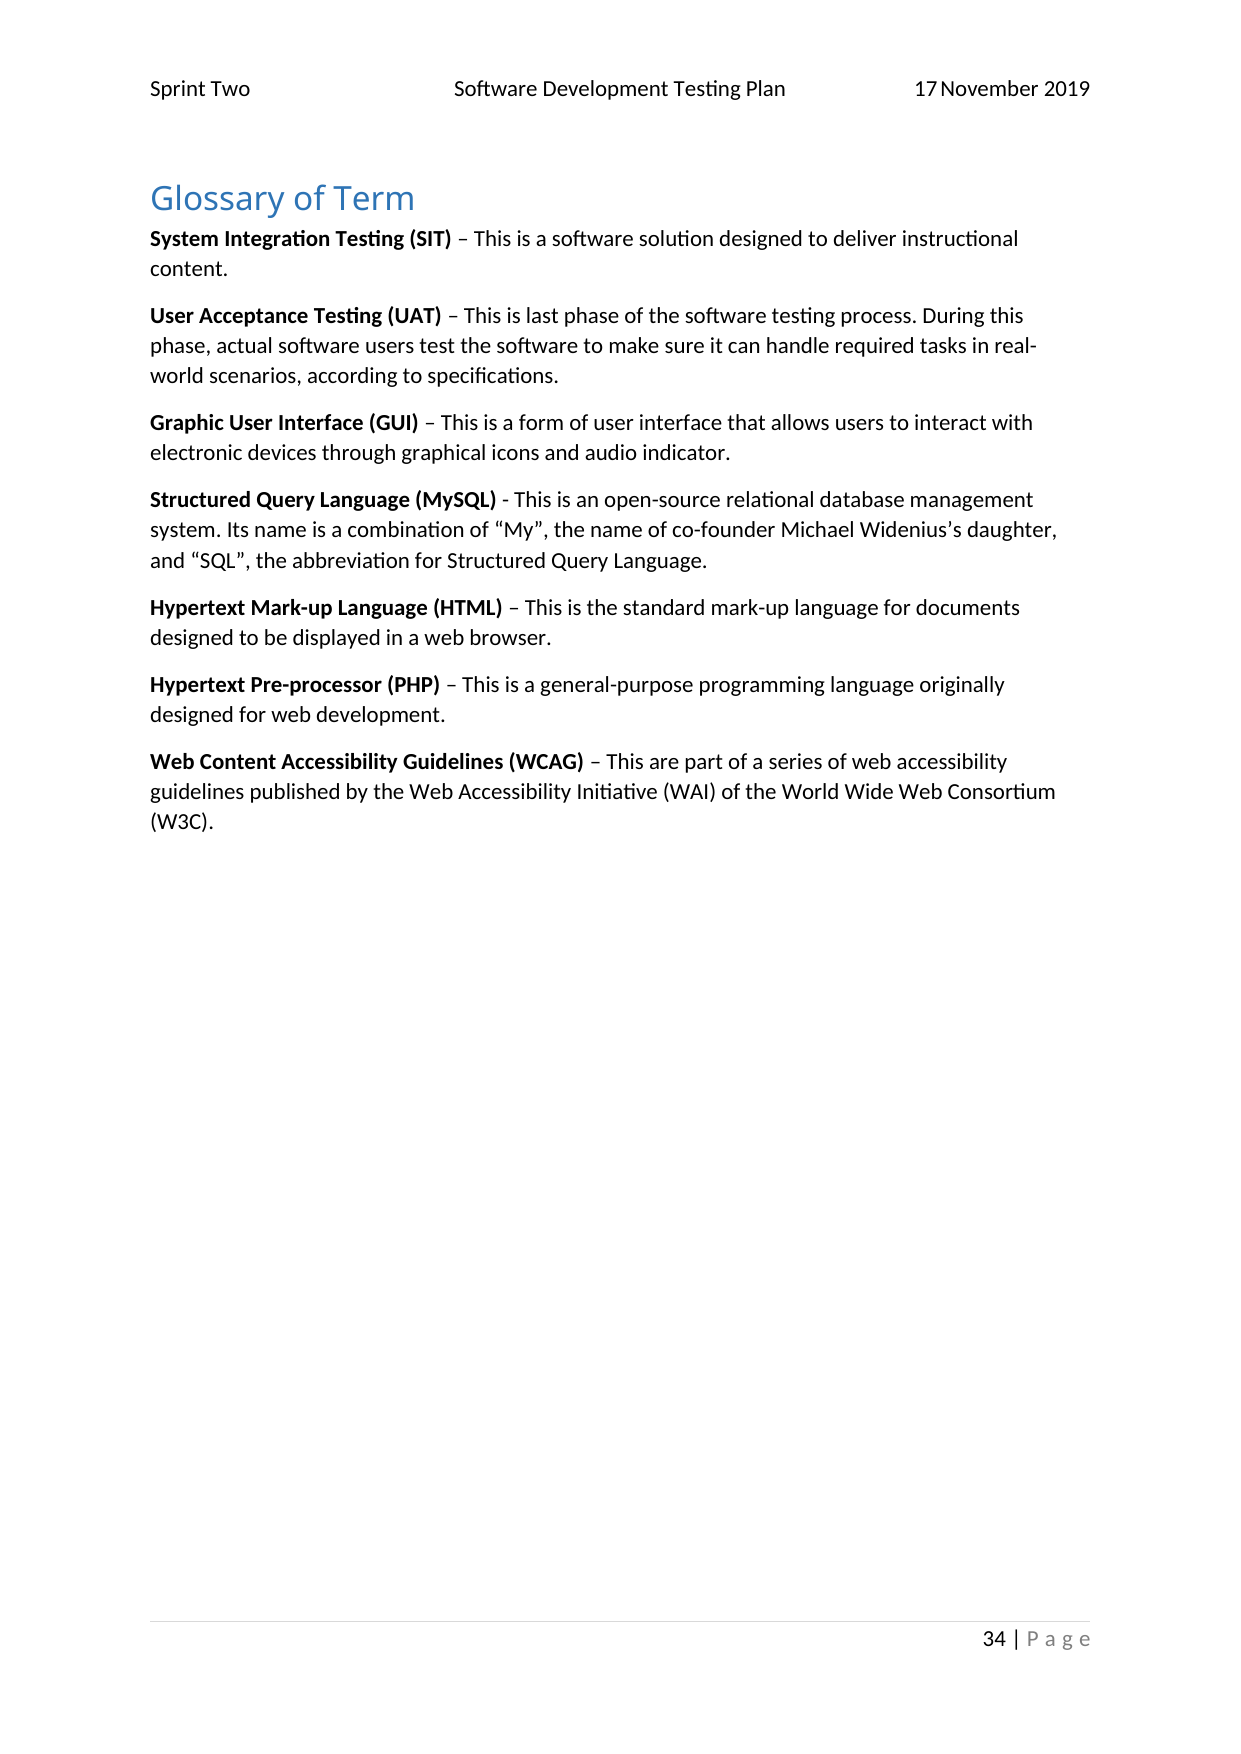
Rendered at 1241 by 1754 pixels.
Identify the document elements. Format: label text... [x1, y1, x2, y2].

text Hypertext Mark-up Language (HTML) – This is the standard mark-up language for documents designed to be displayed in a web browser. [150, 593, 1090, 651]
text Graphic User Interface (GUI) – This is a form of user interface that allows users to interact with electronic devices through graphical icons and audio indicator. [150, 408, 1090, 467]
text System Integration Testing (SIT) – This is a software solution designed to deliver instructional content. [150, 224, 1090, 282]
text Hypertext Pre-processor (PHP) – This is a general-purpose programming language originally designed for web development. [150, 670, 1090, 728]
text Structured Query Language (MySQL) - This is an open-source relational database management system. Its name is a combination of “My”, the name of co-founder Michael Widenius’s daughter, and “SQL”, the abbreviation for Structured Query Language. [150, 485, 1090, 574]
subtitle Glossary of Term [150, 175, 1090, 220]
text User Acceptance Testing (UAT) – This is last phase of the software testing process. During this phase, actual software users test the software to make sure it can handle required tasks in real-world scenarios, according to specifications. [150, 301, 1090, 389]
text Web Content Accessibility Guidelines (WCAG) – This are part of a series of web accessibility guidelines published by the Web Accessibility Initiative (WAI) of the World Wide Web Consortium (W3C). [150, 747, 1090, 835]
